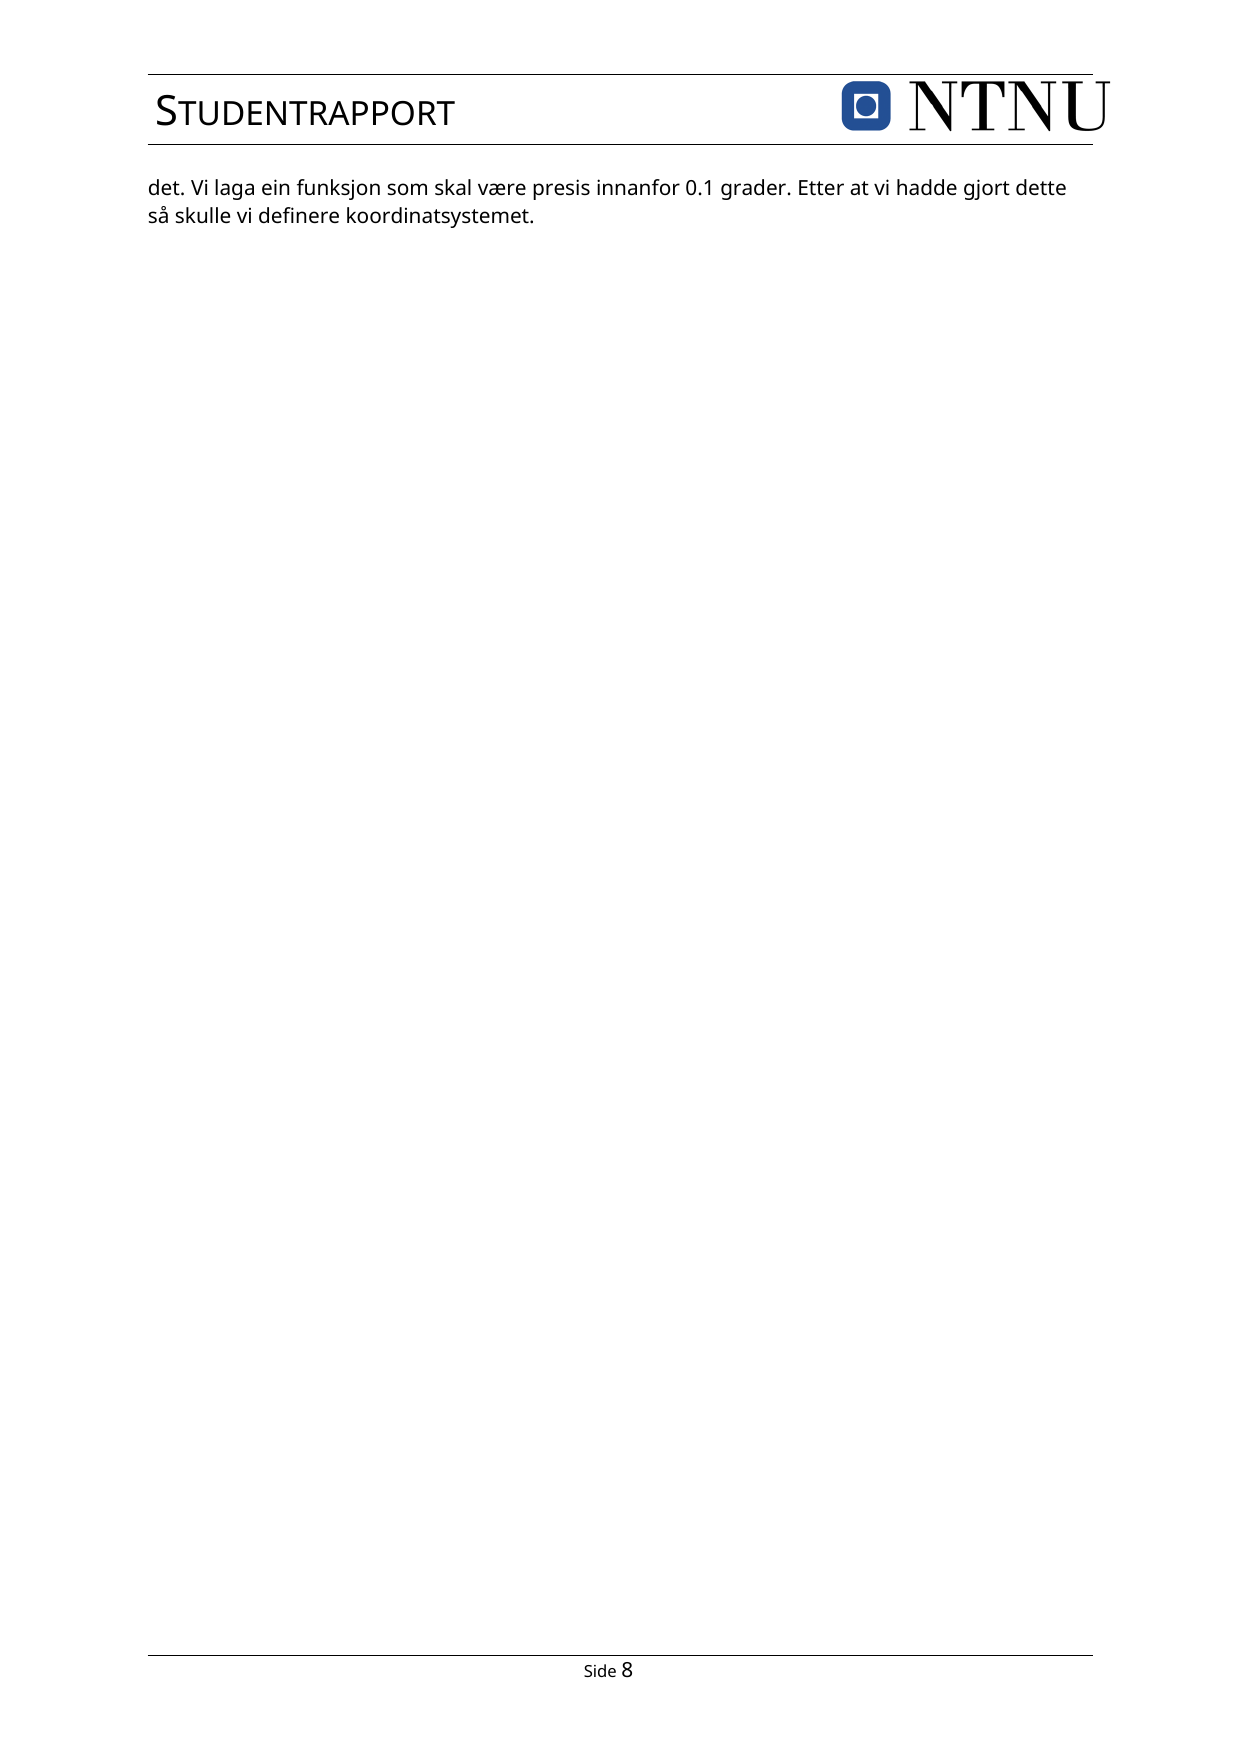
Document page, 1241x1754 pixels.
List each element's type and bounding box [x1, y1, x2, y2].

text [148, 173, 1092, 230]
picture [841, 81, 1111, 132]
